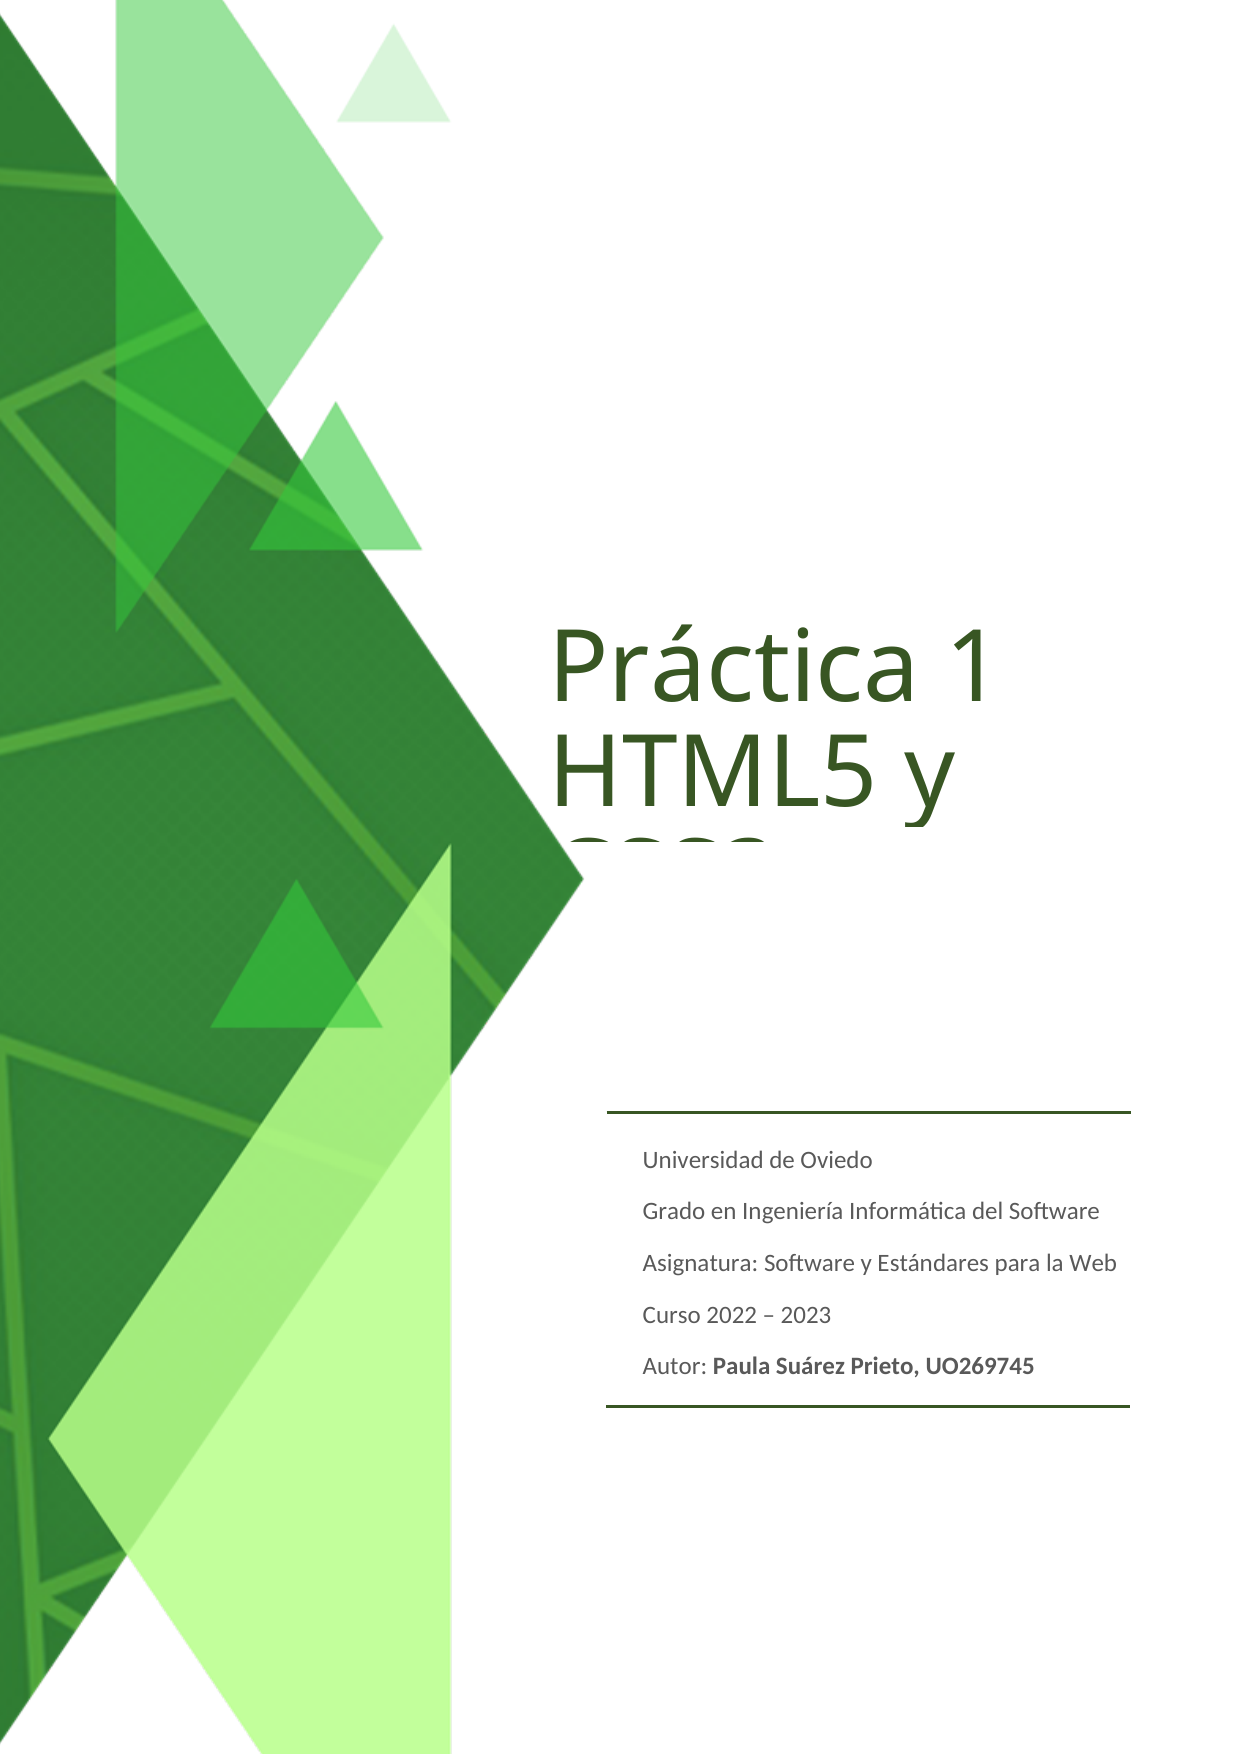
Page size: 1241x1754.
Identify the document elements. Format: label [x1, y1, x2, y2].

picture [0, 0, 652, 1754]
picture [645, 1205, 652, 1217]
picture [645, 1309, 652, 1321]
